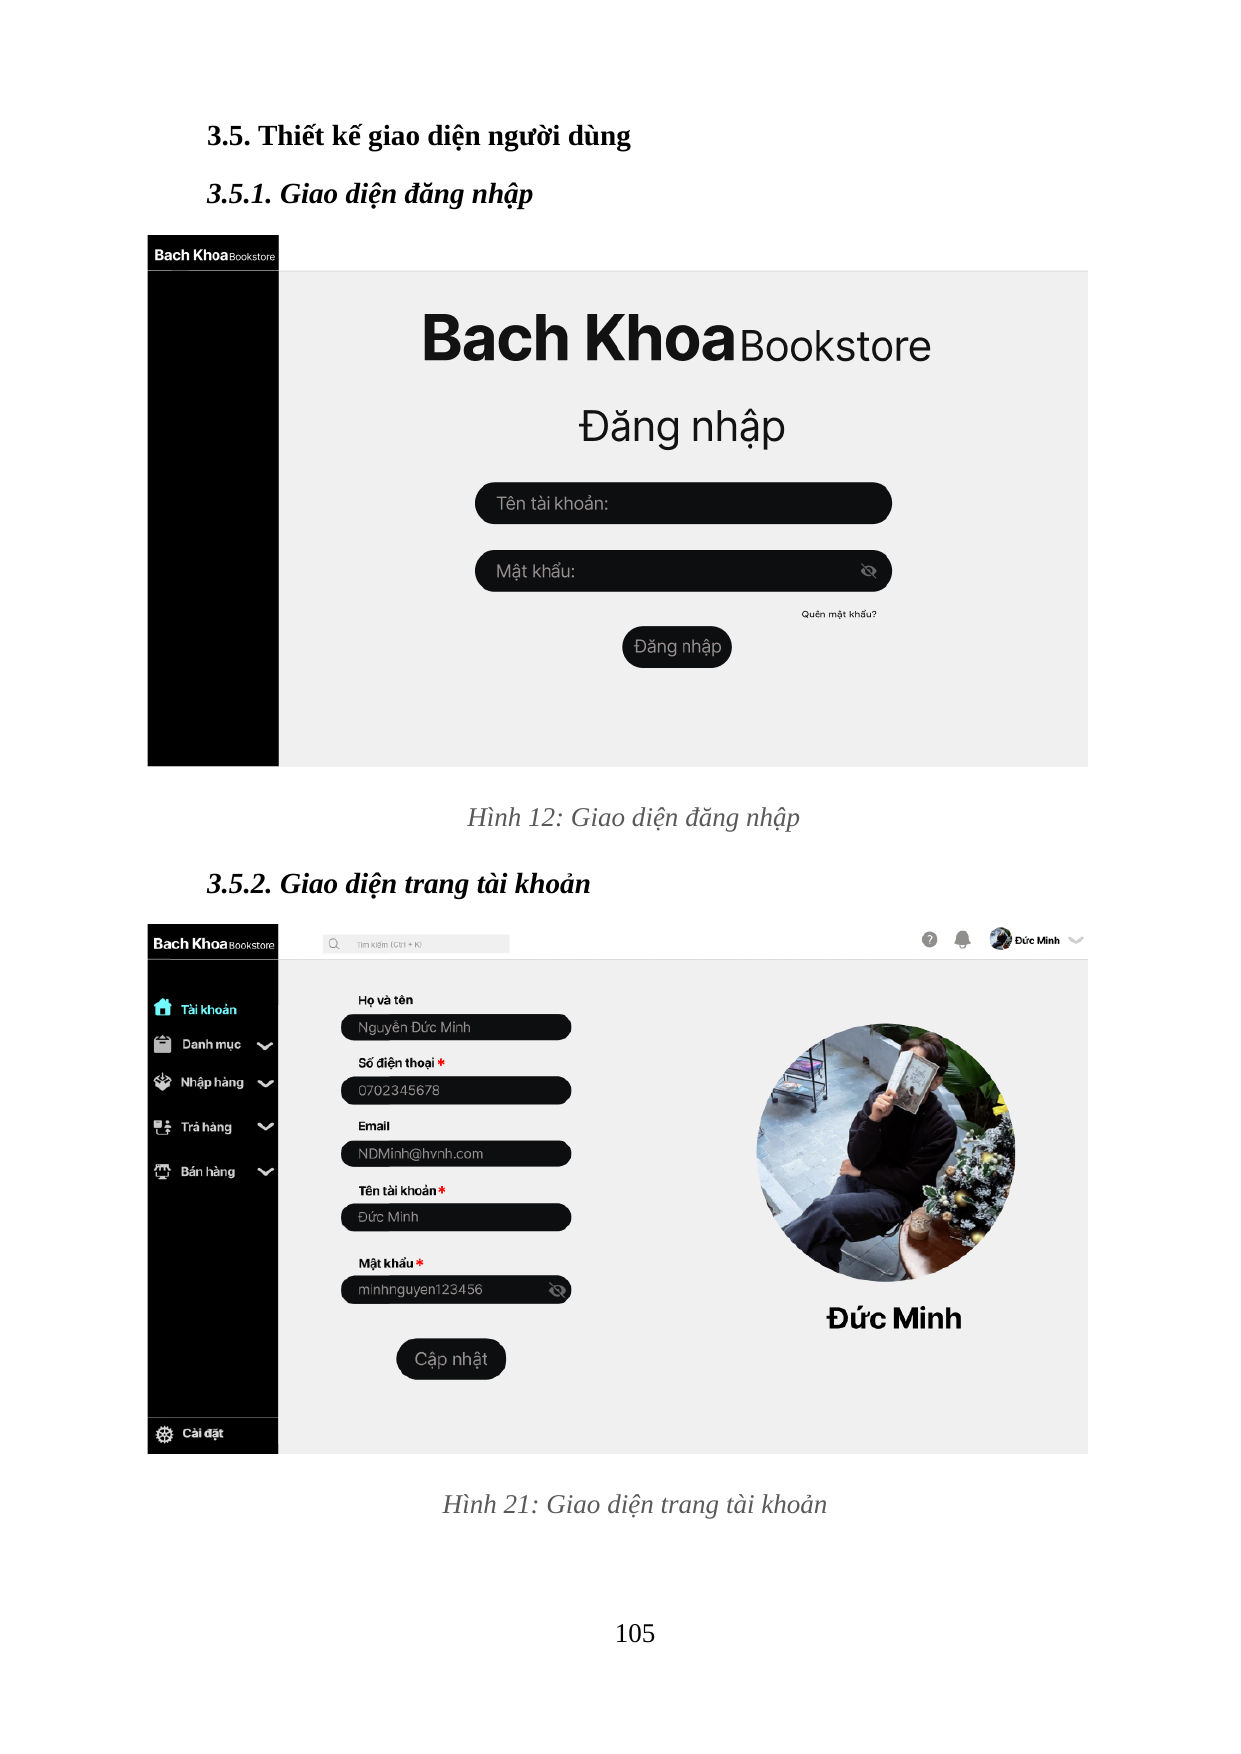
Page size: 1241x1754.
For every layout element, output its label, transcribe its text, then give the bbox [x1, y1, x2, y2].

subtitle 3.5. Thiết kế giao diện người dùng [148, 118, 1122, 152]
subtitle 3.5.2. Giao diện trang tài khoản [148, 866, 1122, 900]
subtitle 3.5.1. Giao diện đăng nhập [148, 177, 1122, 210]
text Hình 21: Giao diện trang tài khoản [148, 1488, 1122, 1519]
text Hình 12: Giao diện đăng nhập [148, 801, 1122, 832]
picture [147, 235, 1088, 767]
picture [147, 924, 1088, 1454]
